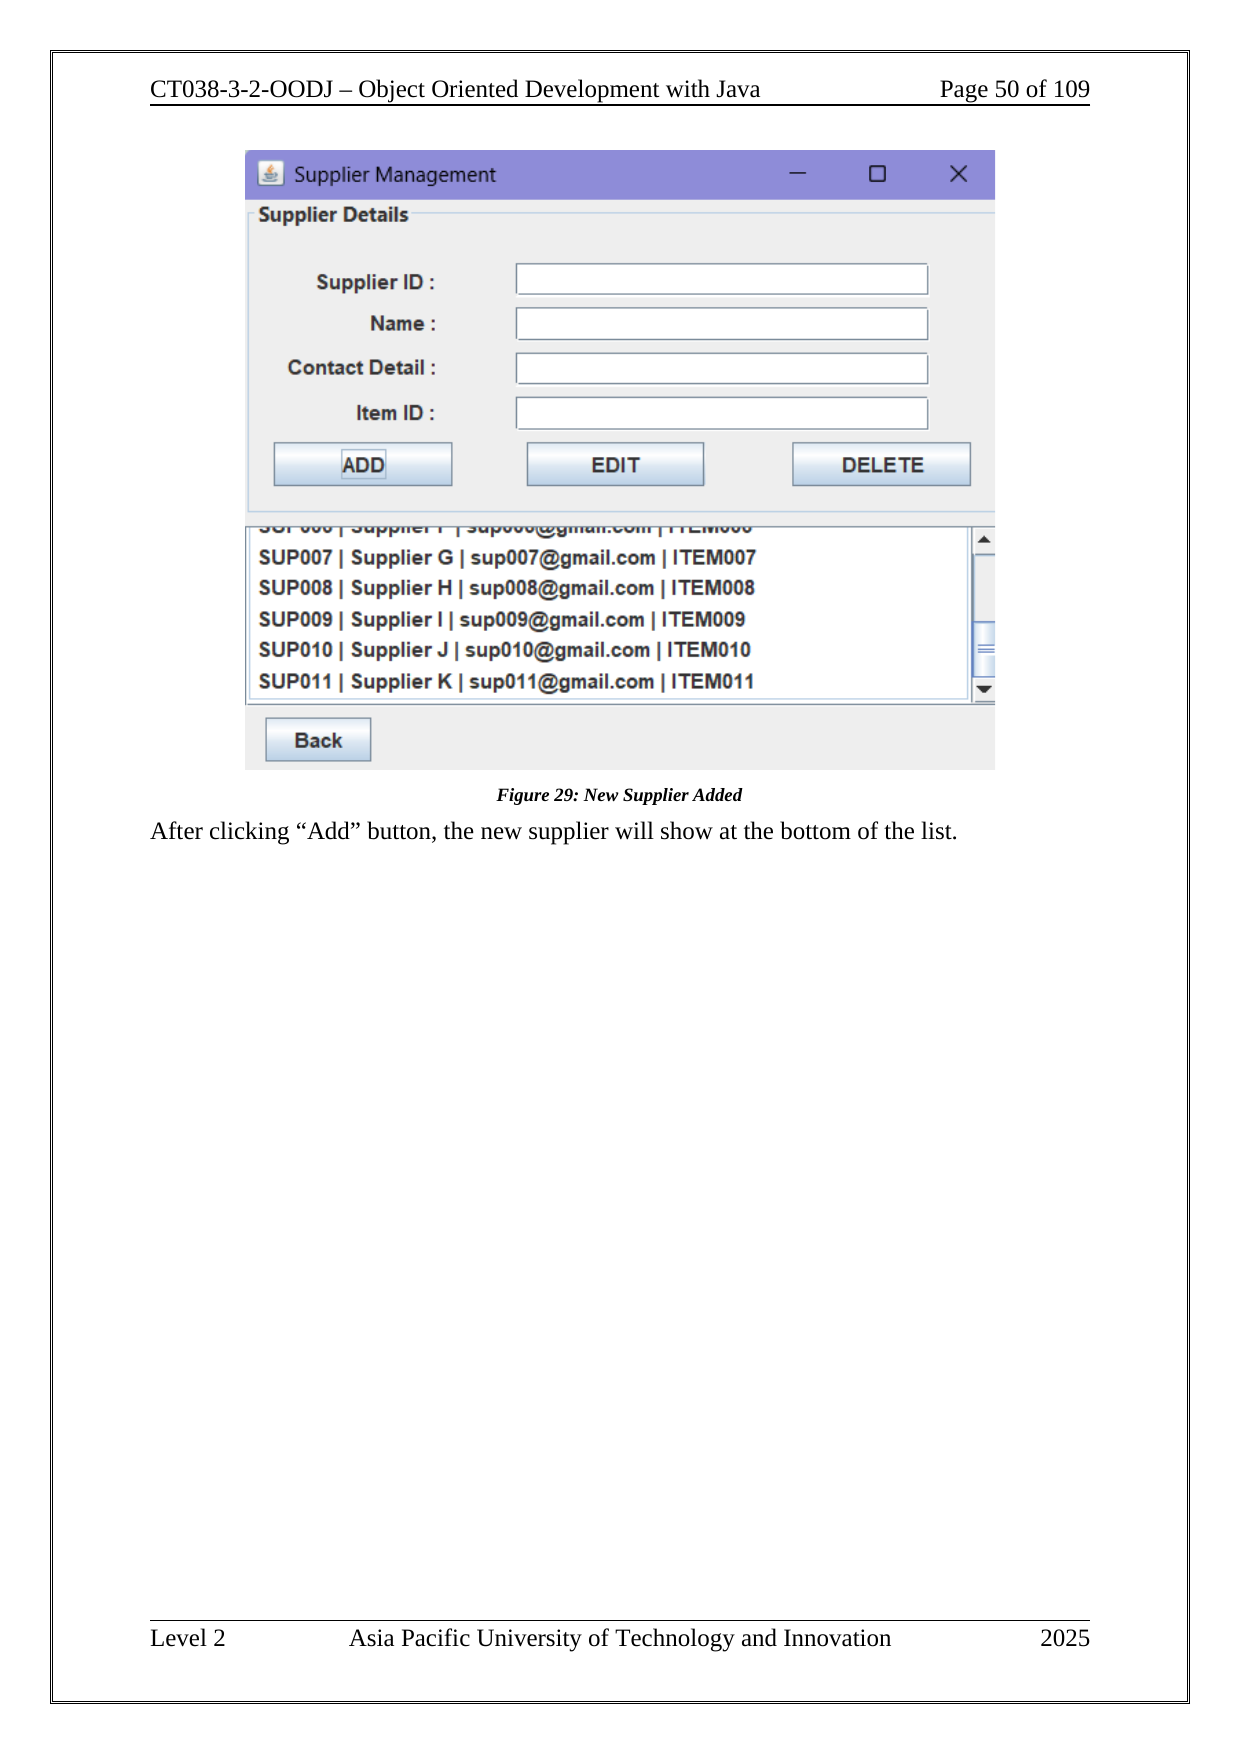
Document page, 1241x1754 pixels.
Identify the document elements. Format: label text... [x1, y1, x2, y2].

picture [245, 150, 995, 770]
text Figure 29: New Supplier Added [150, 784, 1090, 805]
text After clicking “Add” button, the new supplier will show at the bottom of the list. [150, 816, 1090, 845]
